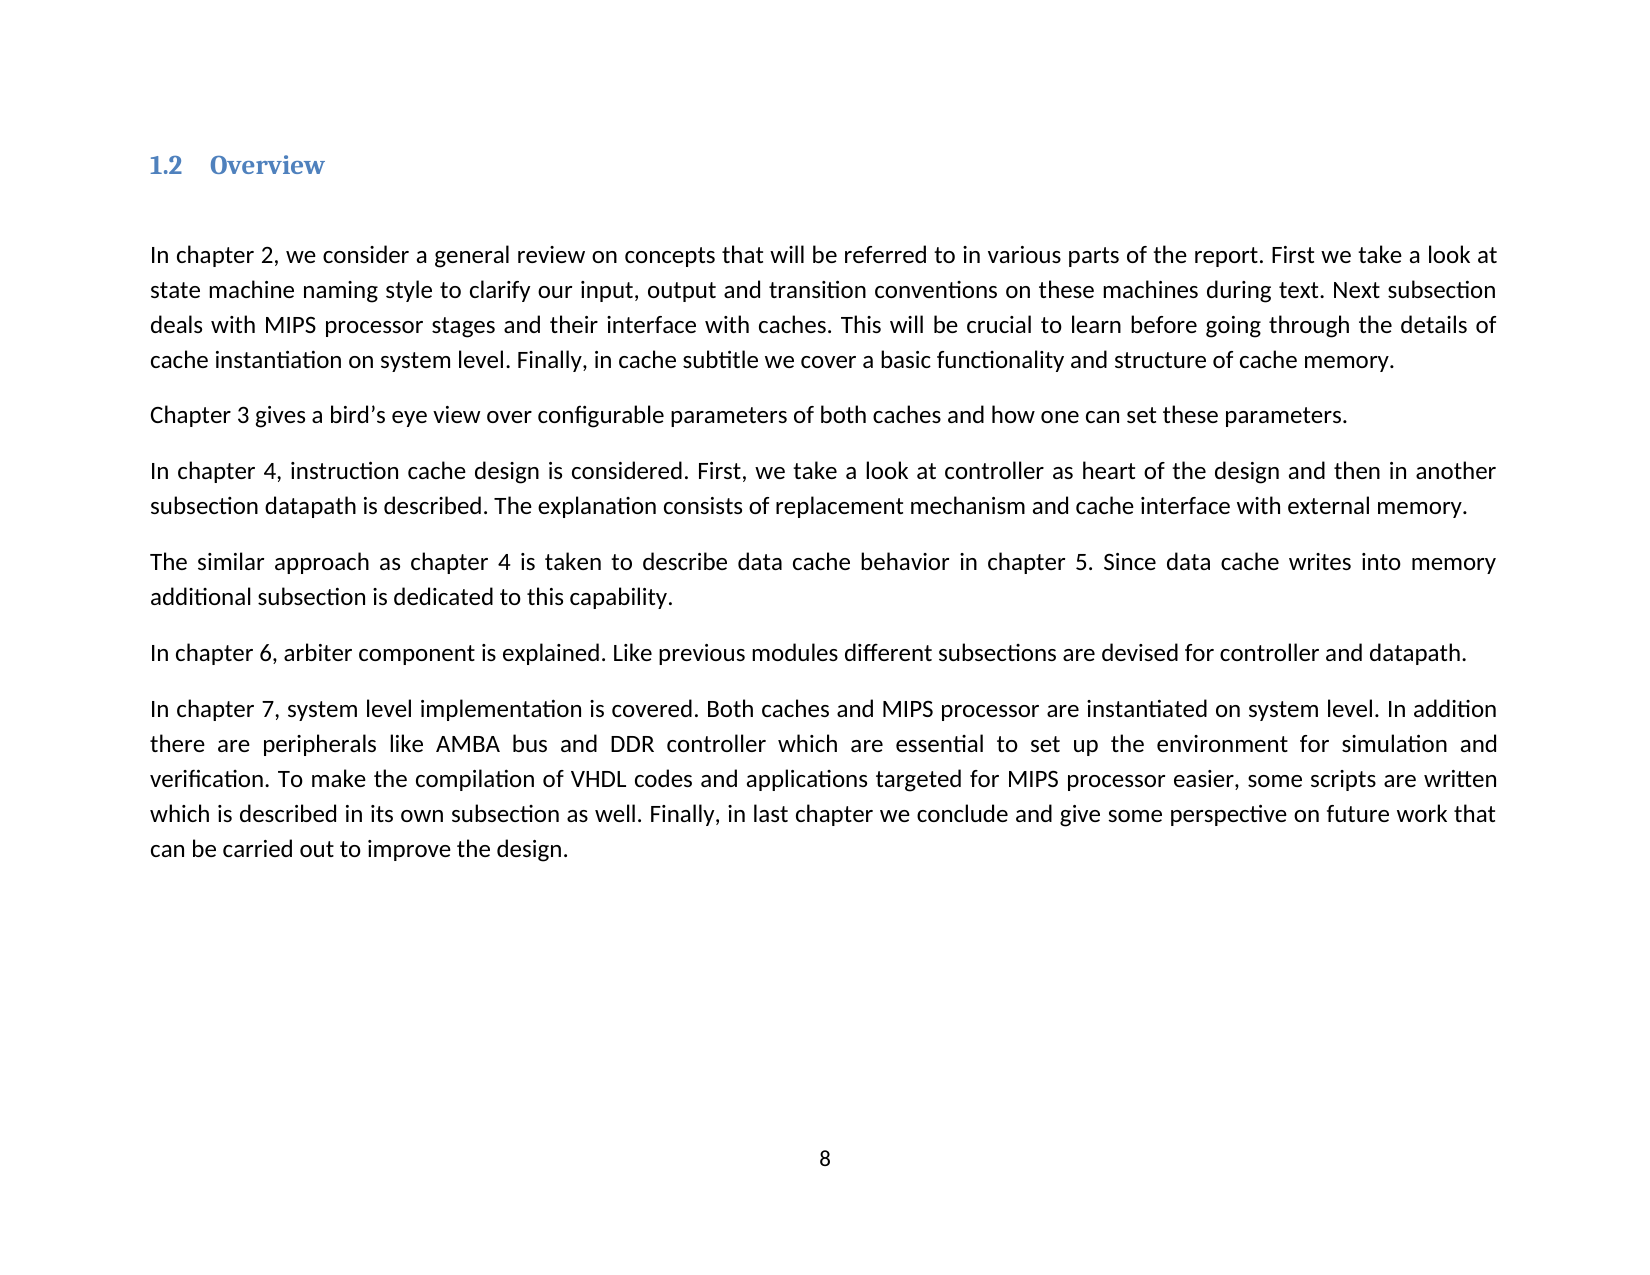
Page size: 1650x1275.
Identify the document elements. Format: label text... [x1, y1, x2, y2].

text In chapter 7, system level implementation is covered. Both caches and MIPS processor are instantiated on system level. In addition there are peripherals like AMBA bus and DDR controller which are essential to set up the environment for simulation and verification. To make the compilation of VHDL codes and applications targeted for MIPS processor easier, some scripts are written which is described in its own subsection as well. Finally, in last chapter we conclude and give some perspective on future work that can be carried out to improve the design. [150, 693, 1500, 863]
text In chapter 4, instruction cache design is considered. First, we take a look at controller as heart of the design and then in another subsection datapath is described. The explanation consists of replacement mechanism and cache interface with external memory. [150, 455, 1500, 521]
text The similar approach as chapter 4 is taken to describe data cache behavior in chapter 5. Since data cache writes into memory additional subsection is dedicated to this capability. [150, 546, 1500, 612]
text In chapter 2, we consider a general review on concepts that will be referred to in various parts of the report. First we take a look at state machine naming style to clarify our input, output and transition conventions on these machines during text. Next subsection deals with MIPS processor stages and their interface with caches. This will be crucial to learn before going through the details of cache instantiation on system level. Finally, in cache subtitle we cover a basic functionality and structure of cache memory. [150, 239, 1500, 374]
text Chapter 3 gives a bird’s eye view over configurable parameters of both caches and how one can set these parameters. [150, 399, 1500, 430]
subtitle Overview [150, 150, 1500, 181]
text In chapter 6, arbiter component is explained. Like previous modules different subsections are devised for controller and datapath. [150, 637, 1500, 668]
